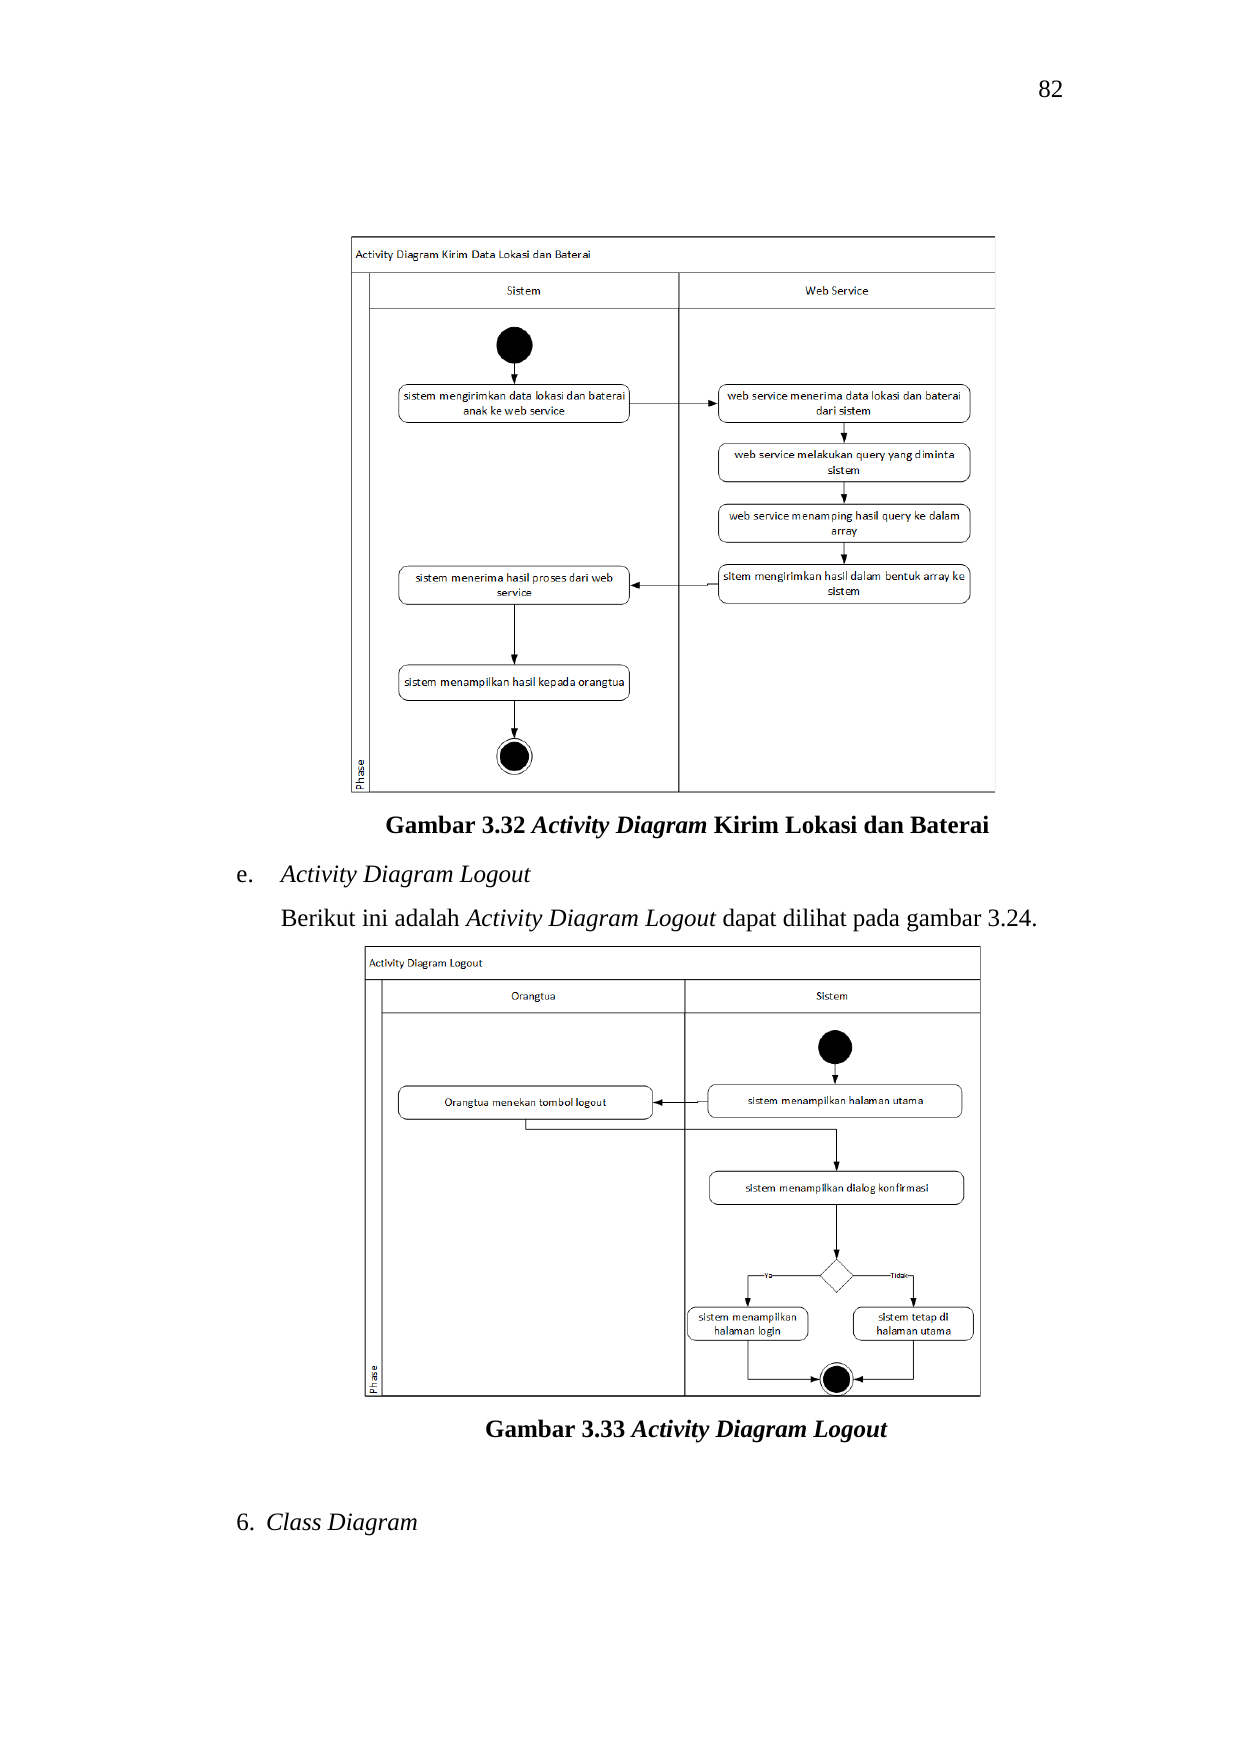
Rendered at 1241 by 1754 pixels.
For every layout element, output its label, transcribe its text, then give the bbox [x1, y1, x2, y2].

picture [348, 236, 996, 796]
list Activity Diagram Logout [236, 859, 1063, 888]
list Berikut ini adalah Activity Diagram Logout dapat dilihat pada gambar 3.24. [281, 903, 1063, 931]
picture [362, 945, 981, 1400]
list Class Diagram [236, 1507, 1063, 1536]
